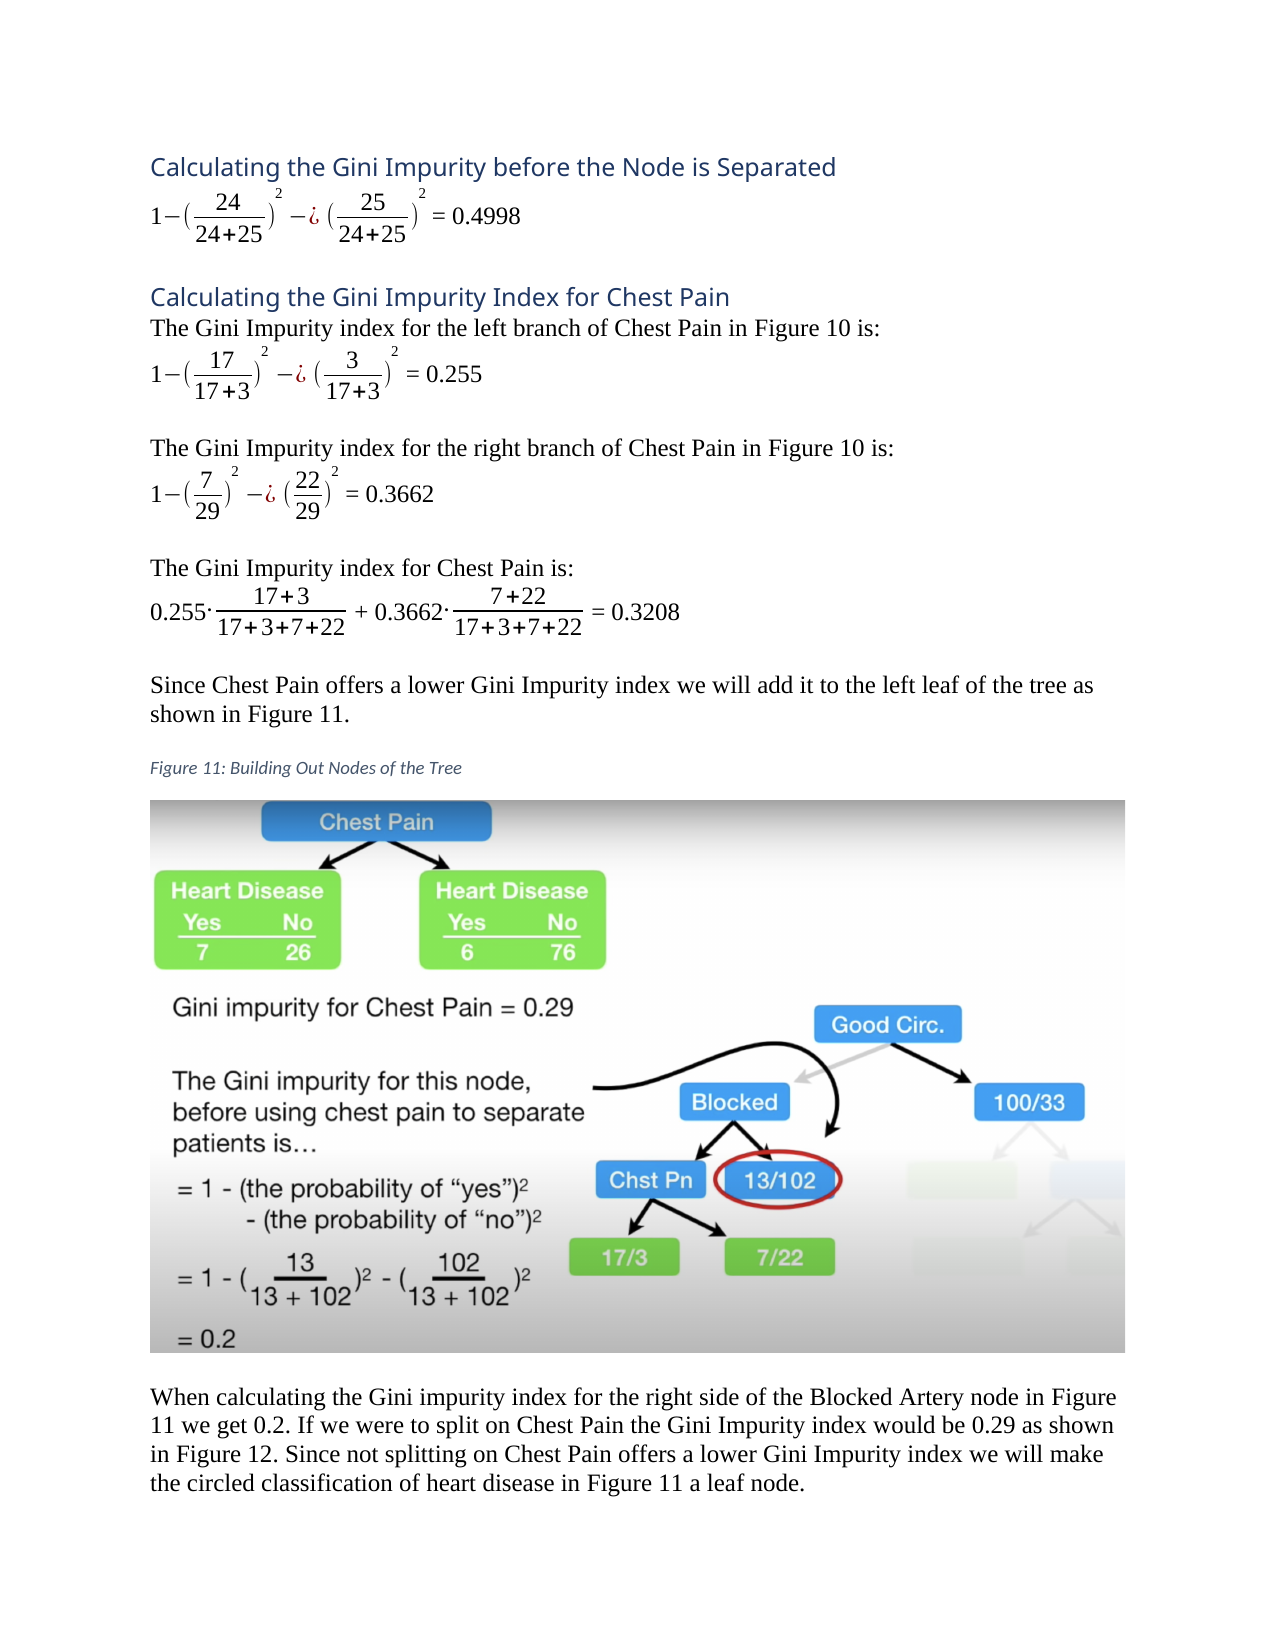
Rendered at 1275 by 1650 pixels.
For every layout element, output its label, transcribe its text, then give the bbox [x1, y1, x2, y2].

picture [150, 800, 1125, 1353]
text Figure 11: Building Out Nodes of the Tree [150, 756, 1125, 779]
text When calculating the Gini impurity index for the right side of the Blocked Artery node in Figure 11 we get 0.2. If we were to split on Chest Pain the Gini Impurity index would be 0.29 as shown in Figure 12. Since not splitting on Chest Pain offers a lower Gini Impurity index we will make the circled classification of heart disease in Figure 11 a leaf node. [150, 1382, 1125, 1497]
text Since Chest Pain offers a lower Gini Impurity index we will add it to the left leaf of the tree as shown in Figure 11. [150, 670, 1125, 727]
text The Gini Impurity index for the left branch of Chest Pain in Figure 10 is: [150, 313, 1125, 342]
text 0.255 + 0.3662 = 0.3208 [150, 582, 1125, 641]
text = 0.255 [150, 342, 1125, 405]
text = 0.3662 [150, 462, 1125, 525]
subtitle Calculating the Gini Impurity Index for Chest Pain [150, 279, 1125, 313]
subtitle Calculating the Gini Impurity before the Node is Separated [150, 150, 1125, 184]
text The Gini Impurity index for Chest Pain is: [150, 553, 1125, 582]
text = 0.4998 [150, 184, 1125, 247]
text The Gini Impurity index for the right branch of Chest Pain in Figure 10 is: [150, 433, 1125, 462]
